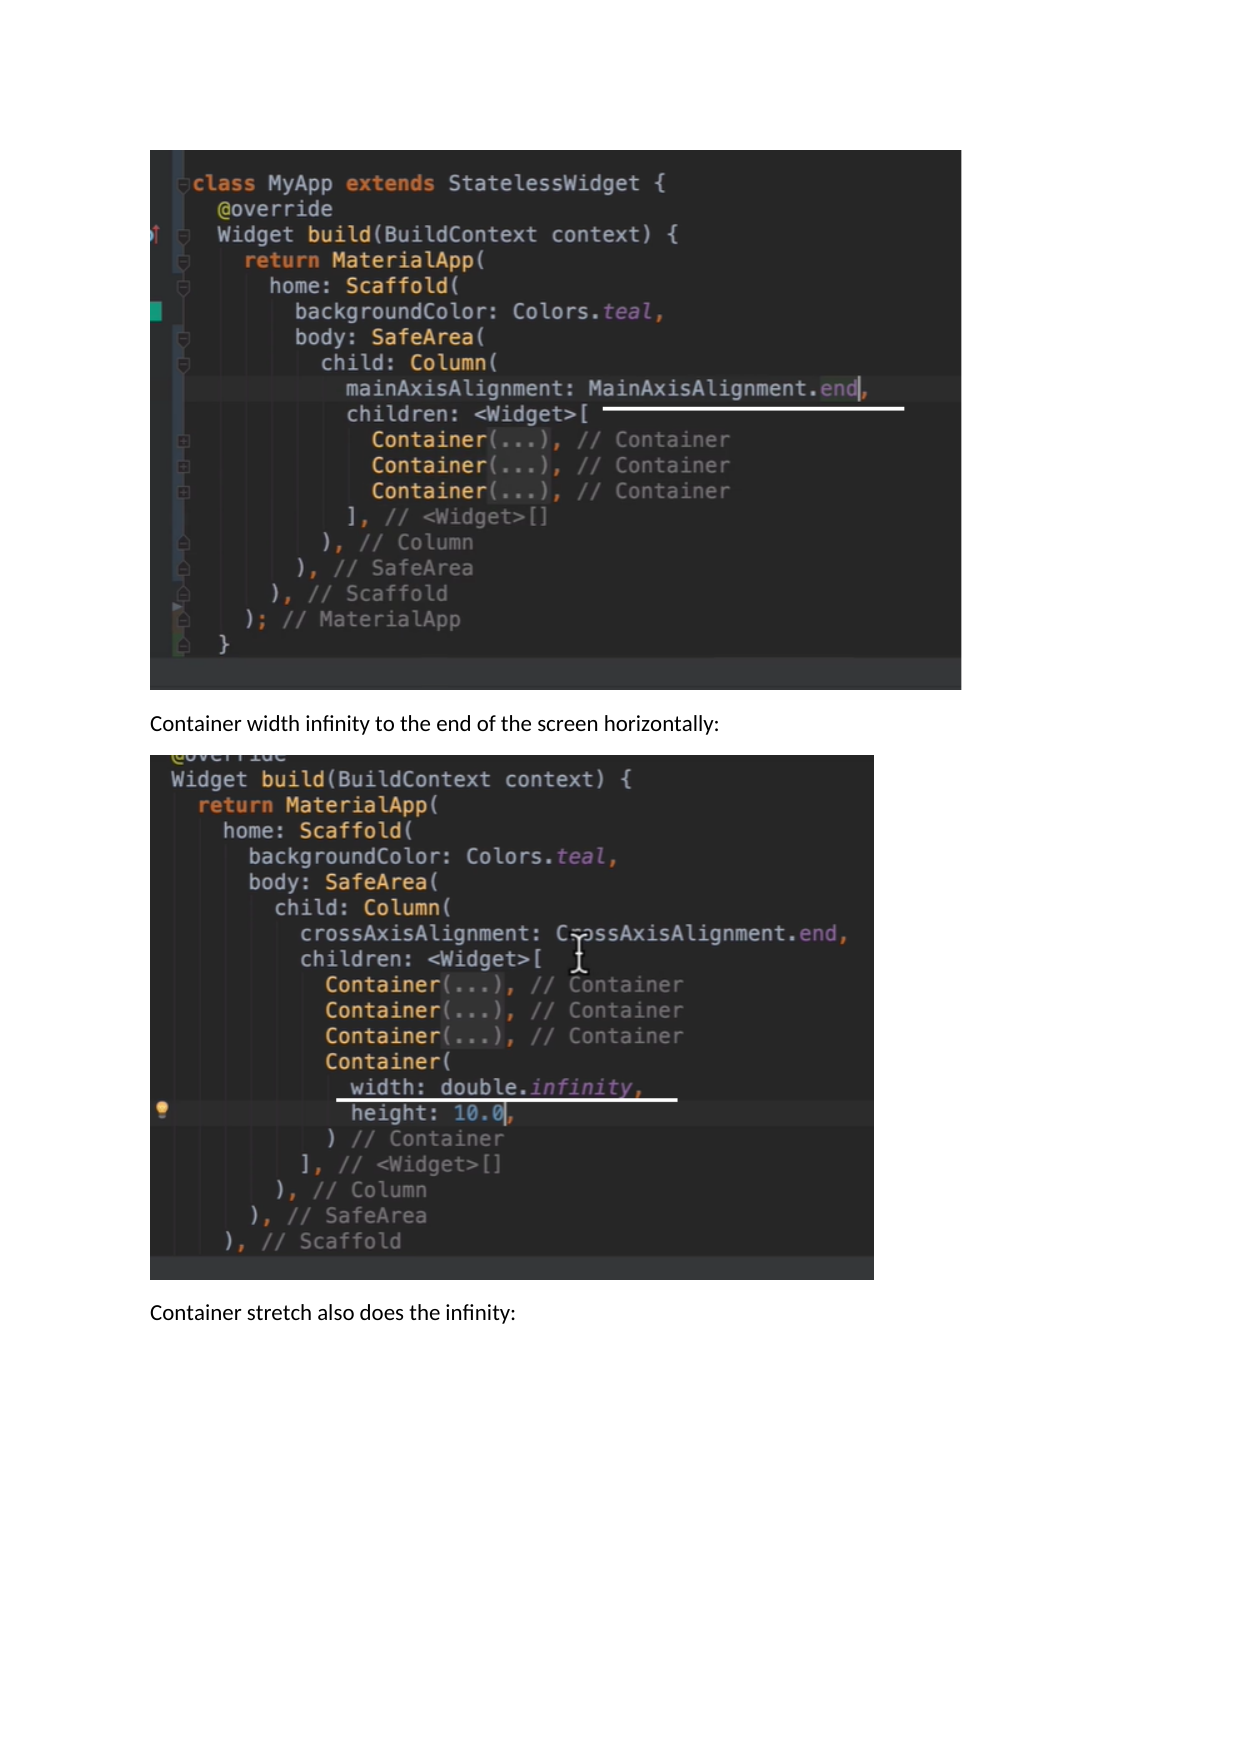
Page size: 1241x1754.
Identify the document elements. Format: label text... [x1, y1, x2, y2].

text Container stretch also does the infinity: [150, 1298, 1090, 1326]
text Container width infinity to the end of the screen horizontally: [150, 709, 1090, 737]
picture [150, 150, 962, 690]
picture [150, 755, 874, 1280]
